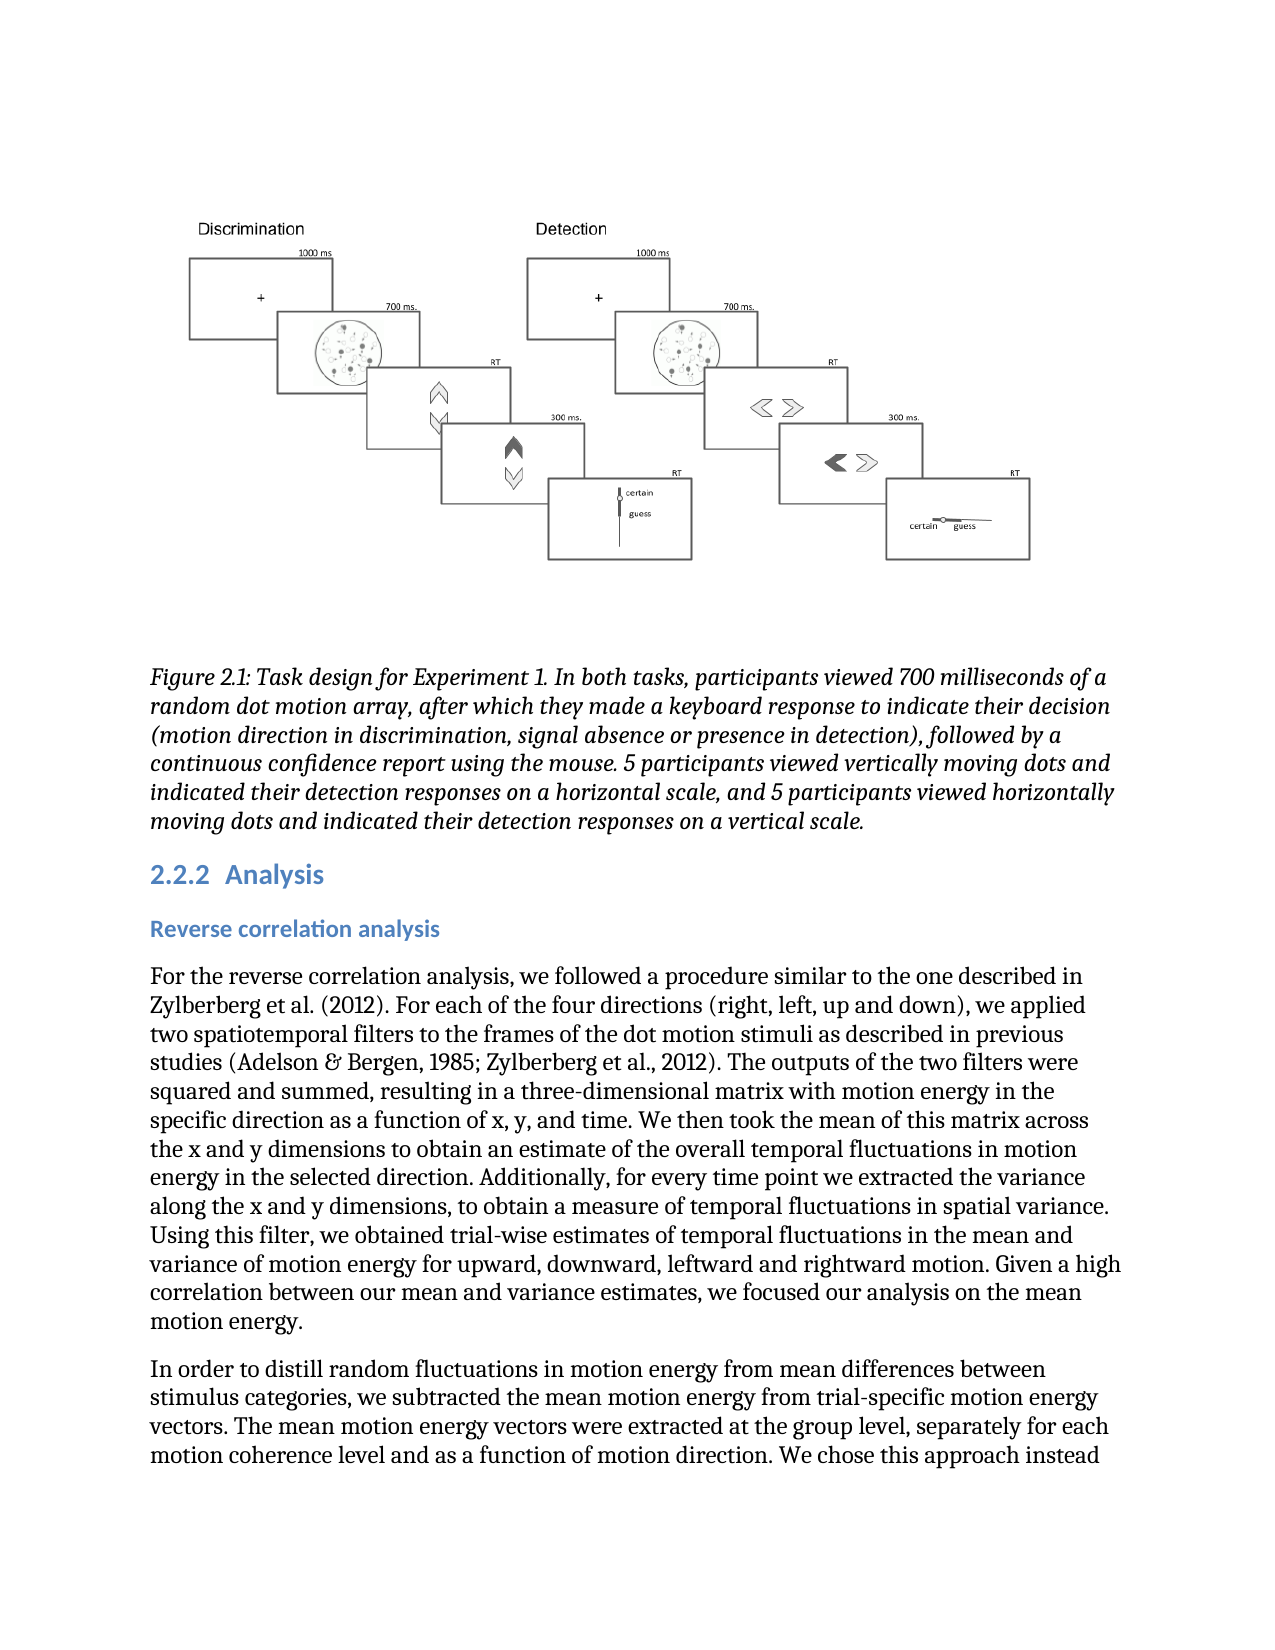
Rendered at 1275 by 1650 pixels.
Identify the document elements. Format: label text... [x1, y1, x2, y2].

subtitle 2.2.2 Analysis [150, 856, 1125, 892]
text For the reverse correlation analysis, we followed a procedure similar to the one described in Zylberberg et al. (2012). For each of the four directions (right, left, up and down), we applied two spatiotemporal filters to the frames of the dot motion stimuli as described in previous studies (Adelson & Bergen, 1985; Zylberberg et al., 2012). The outputs of the two filters were squared and summed, resulting in a three-dimensional matrix with motion energy in the specific direction as a function of x, y, and time. We then took the mean of this matrix across the x and y dimensions to obtain an estimate of the overall temporal fluctuations in motion energy in the selected direction. Additionally, for every time point we extracted the variance along the x and y dimensions, to obtain a measure of temporal fluctuations in spatial variance. Using this filter, we obtained trial-wise estimates of temporal fluctuations in the mean and variance of motion energy for upward, downward, leftward and rightward motion. Given a high correlation between our mean and variance estimates, we focused our analysis on the mean motion energy. [150, 962, 1125, 1336]
picture [168, 150, 1044, 643]
text Figure 2.1: Task design for Experiment 1. In both tasks, participants viewed 700 milliseconds of a random dot motion array, after which they made a keyboard response to indicate their decision (motion direction in discrimination, signal absence or presence in detection), followed by a continuous confidence report using the mouse. 5 participants viewed vertically moving dots and indicated their detection responses on a horizontal scale, and 5 participants viewed horizontally moving dots and indicated their detection responses on a vertical scale. [150, 663, 1125, 836]
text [150, 1354, 1125, 1469]
subtitle Reverse correlation analysis [150, 913, 1125, 943]
